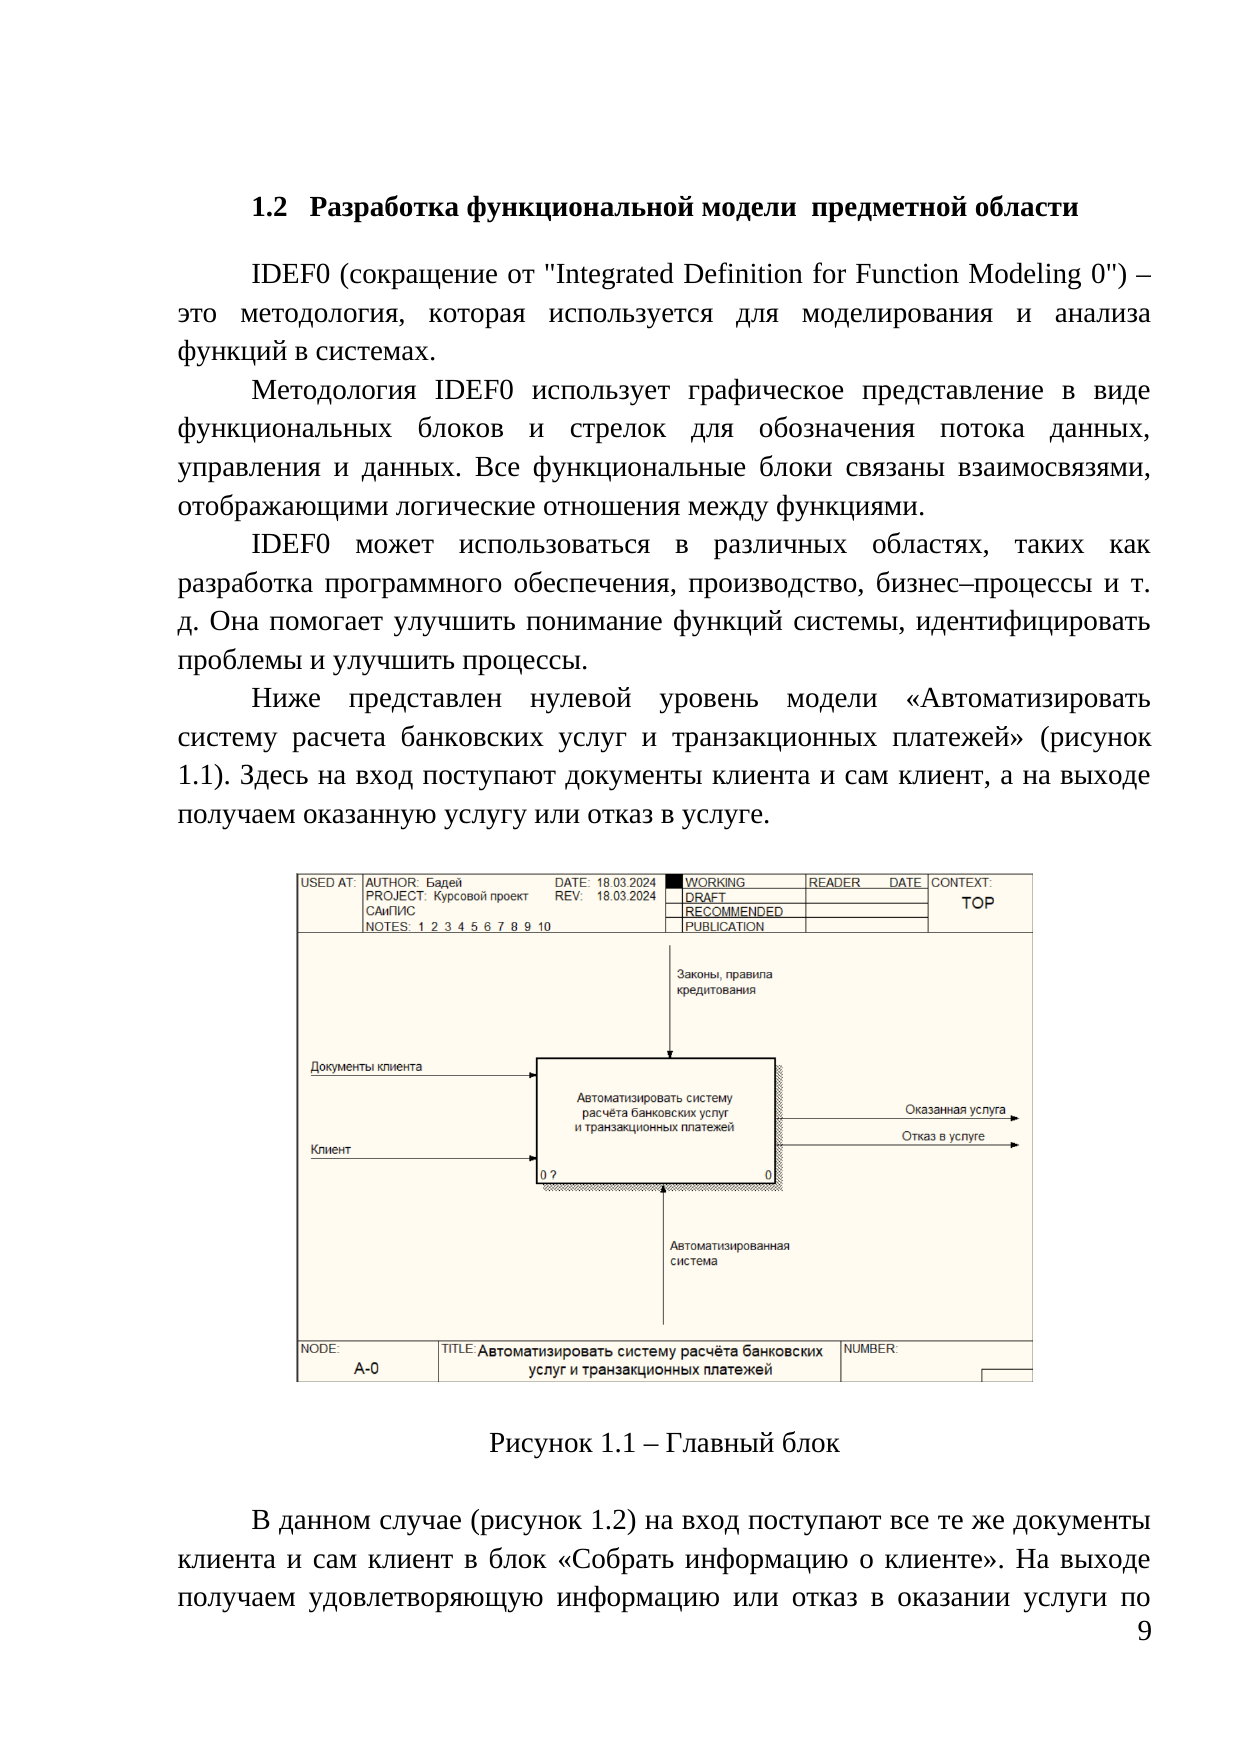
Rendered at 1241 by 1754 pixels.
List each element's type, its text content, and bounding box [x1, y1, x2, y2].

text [177, 1502, 1152, 1613]
subtitle 1.2 Разработка функциональной модели предметной области [251, 189, 1152, 223]
text Рисунок 1.1 – Главный блок [177, 1425, 1152, 1459]
text IDEF0 (сокращение от "Integrated Definition for Function Modeling 0") – это методология, которая используется для моделирования и анализа функций в системах. [177, 256, 1152, 367]
text Методология IDEF0 использует графическое представление в виде функциональных блоков и стрелок для обозначения потока данных, управления и данных. Все функциональные блоки связаны взаимосвязями, отображающими логические отношения между функциями. [177, 372, 1152, 521]
text Ниже представлен нулевой уровень модели «Автоматизировать систему расчета банковских услуг и транзакционных платежей» (рисунок 1.1). Здесь на вход поступают документы клиента и сам клиент, а на выходе получаем оказанную услугу или отказ в услуге. [177, 680, 1152, 829]
picture [296, 873, 1033, 1382]
text IDEF0 может использоваться в различных областях, таких как разработка программного обеспечения, производство, бизнес–процессы и т. д. Она помогает улучшить понимание функций системы, идентифицировать проблемы и улучшить процессы. [177, 526, 1152, 675]
